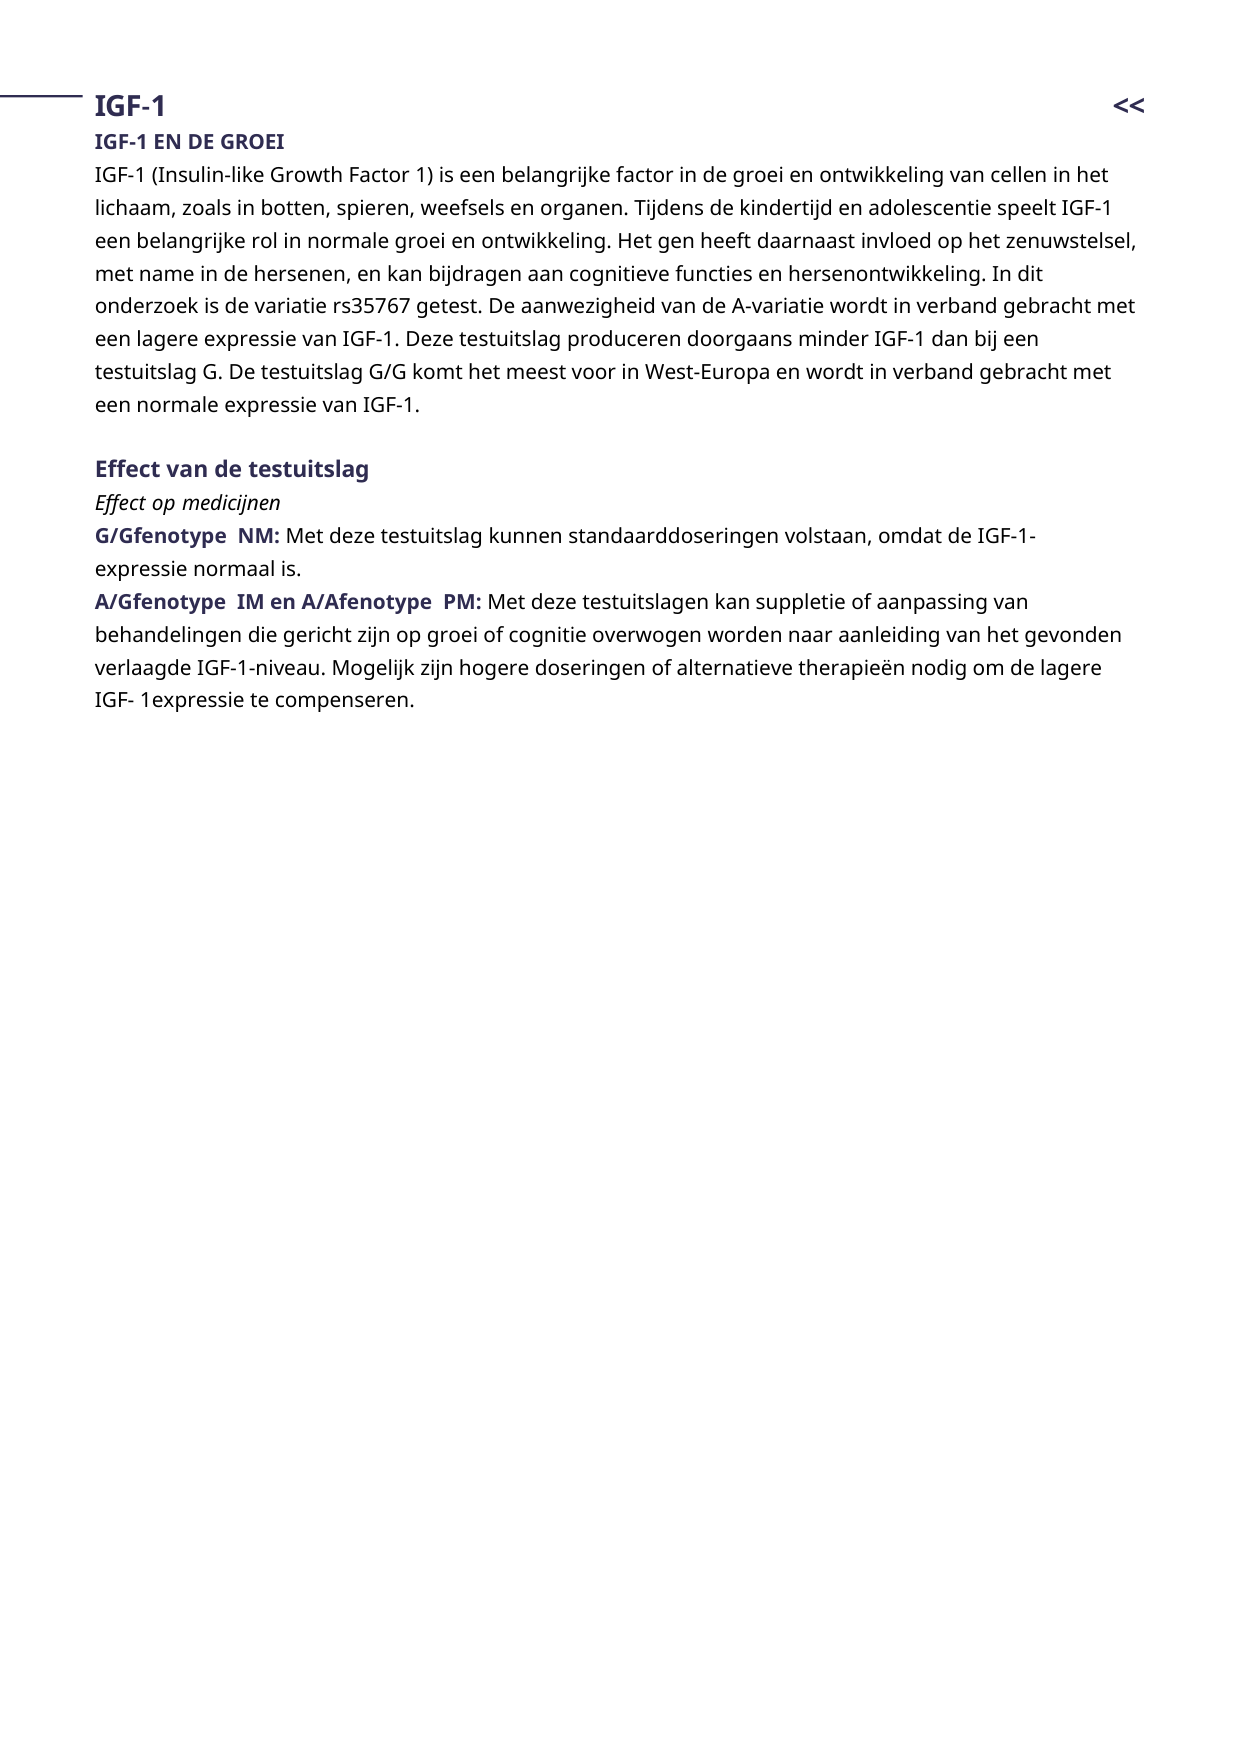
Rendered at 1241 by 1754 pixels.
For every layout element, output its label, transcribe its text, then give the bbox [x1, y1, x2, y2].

text G/G­fenotype ­ NM: Met deze testuitslag kunnen standaarddoseringen volstaan, omdat de IGF-1-expressie normaal is. [94, 521, 1115, 582]
text IGF-1 (Insulin-like Growth Factor 1) is een belangrijke factor in de groei en ontwikkeling van cellen in het lichaam, zoals in botten, spieren, weefsels en organen. Tijdens de kindertijd en adolescentie speelt IGF-1 een belangrijke rol in normale groei en ontwikkeling. Het gen heeft daarnaast invloed op het zenuwstelsel, met name in de hersenen, en kan bijdragen aan cognitieve functies en hersenontwikkeling. In dit onderzoek is de variatie rs35767 getest. De aanwezigheid van de A-variatie wordt in verband gebracht met een lagere expressie van IGF-1. Deze testuitslag produceren doorgaans minder IGF-1 dan bij een testuitslag G. De testuitslag G/G komt het meest voor in West-Europa en wordt in verband gebracht met een normale expressie van IGF-1. [94, 160, 1140, 419]
subtitle IGF-1 << [94, 85, 1240, 124]
text Effect van de testuitslag [94, 453, 1240, 484]
subtitle IGF-1 EN DE GROEI [94, 127, 1240, 156]
text A/G­fenotype ­ IM en A/A­fenotype ­ PM: Met deze testuitslagen kan suppletie of aanpassing van behandelingen die gericht zijn op groei of cognitie overwogen worden naar aanleiding van het gevonden verlaagde IGF-1-niveau. Mogelijk zijn hogere doseringen of alternatieve therapieën nodig om de lagere IGF- 1expressie te compenseren. [94, 587, 1132, 714]
text Effect op medicijnen [94, 488, 1240, 517]
